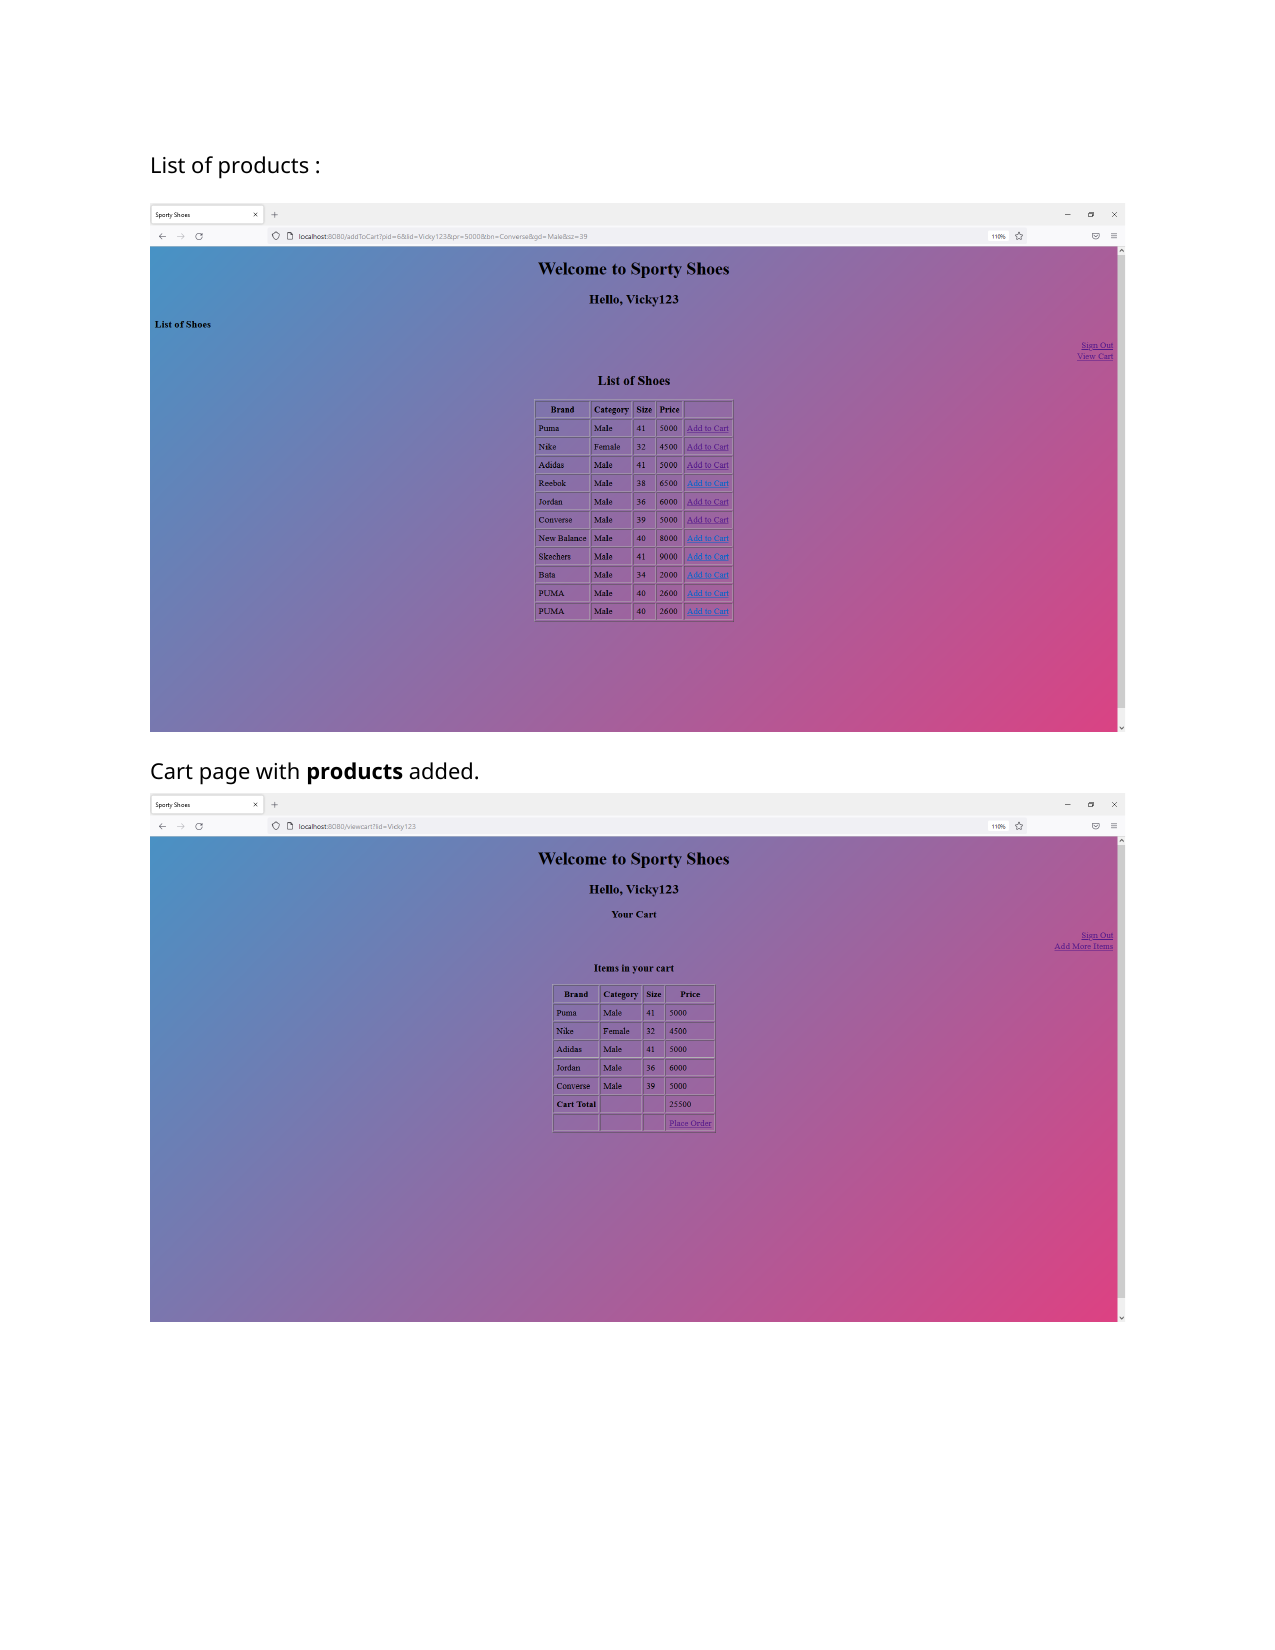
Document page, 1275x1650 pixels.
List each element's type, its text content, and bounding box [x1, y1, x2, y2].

text Cart page with products added. [150, 756, 1125, 793]
text List of products : [150, 150, 1125, 180]
picture [150, 793, 1125, 1322]
picture [150, 203, 1125, 732]
